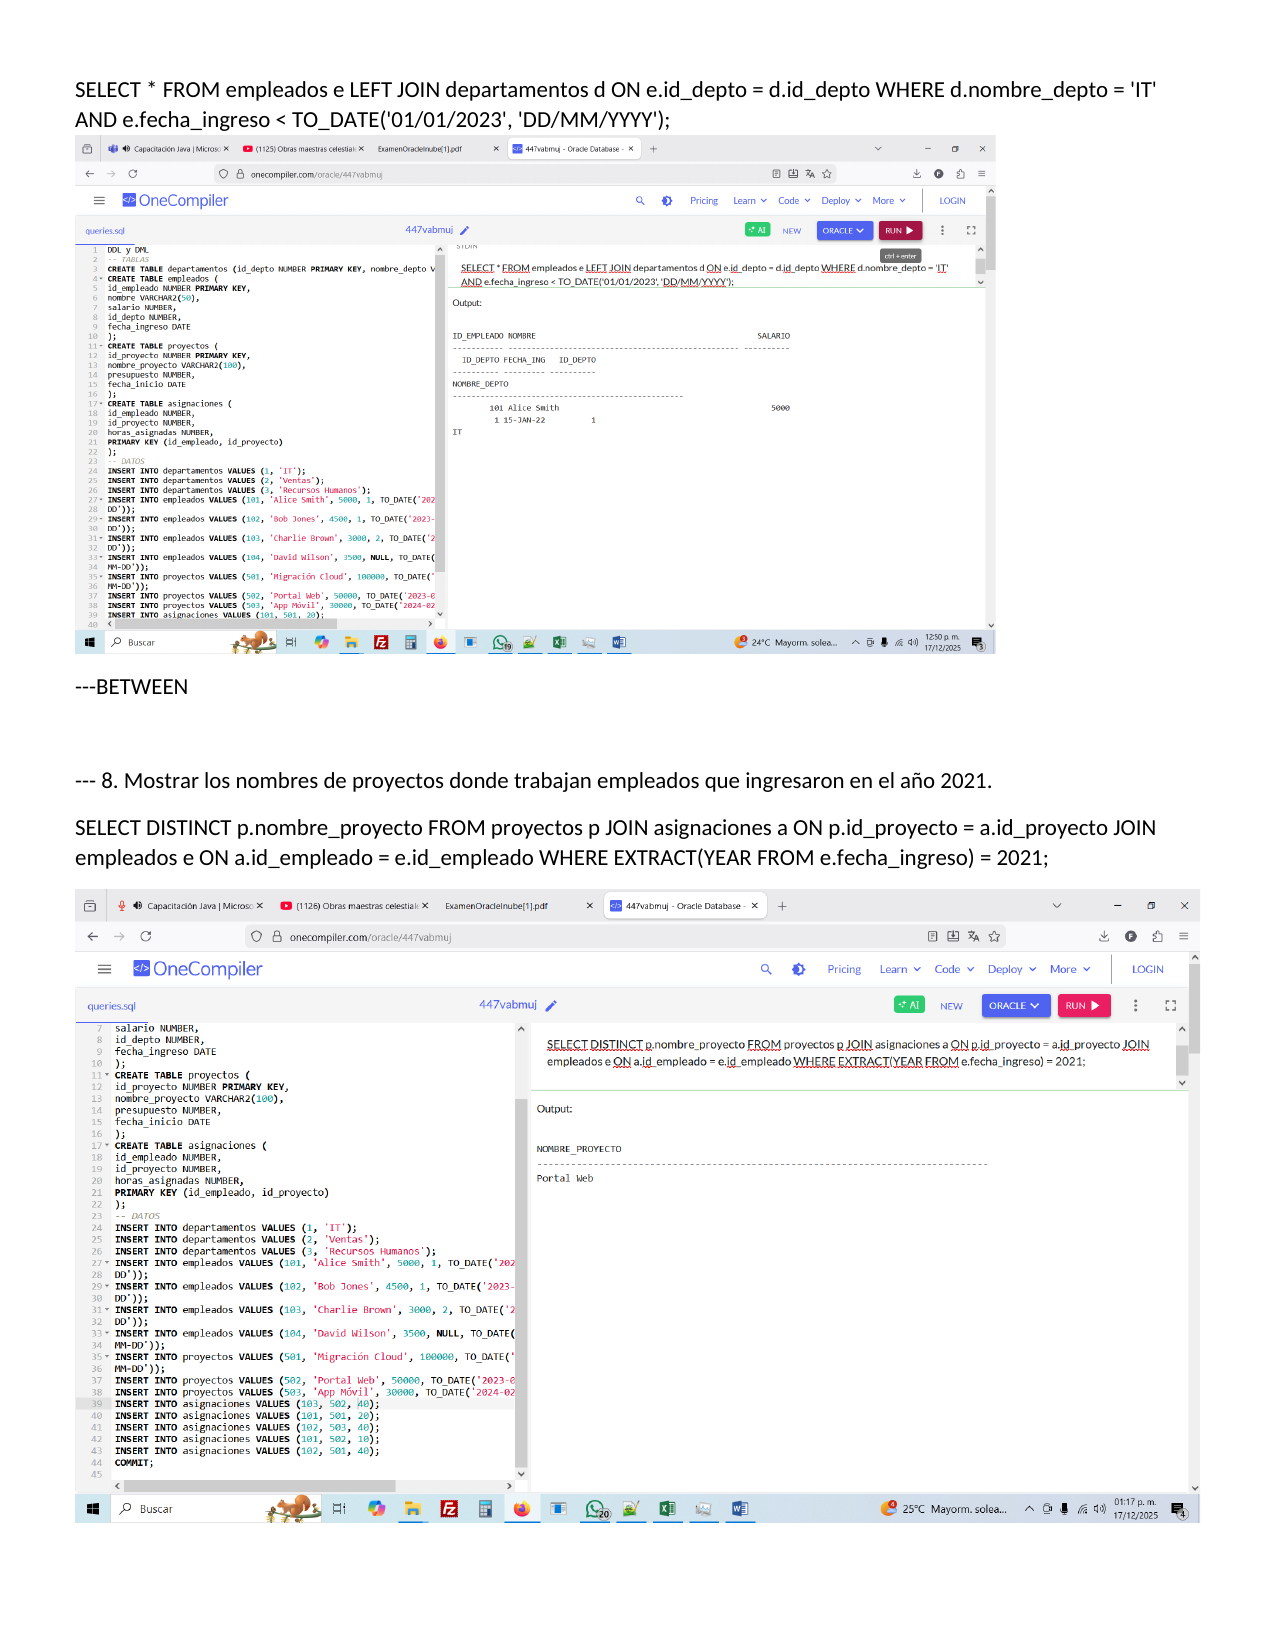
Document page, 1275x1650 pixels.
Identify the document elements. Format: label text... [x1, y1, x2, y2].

picture [75, 135, 996, 654]
text ---BETWEEN [75, 672, 1200, 700]
text --- 8. Mostrar los nombres de proyectos donde trabajan empleados que ingresaron en el año 2021. [75, 766, 1200, 794]
text SELECT DISTINCT p.nombre_proyecto FROM proyectos p JOIN asignaciones a ON p.id_proyecto = a.id_proyecto JOIN empleados e ON a.id_empleado = e.id_empleado WHERE EXTRACT(YEAR FROM e.fecha_ingreso) = 2021; [75, 813, 1200, 871]
picture [75, 889, 1200, 1523]
